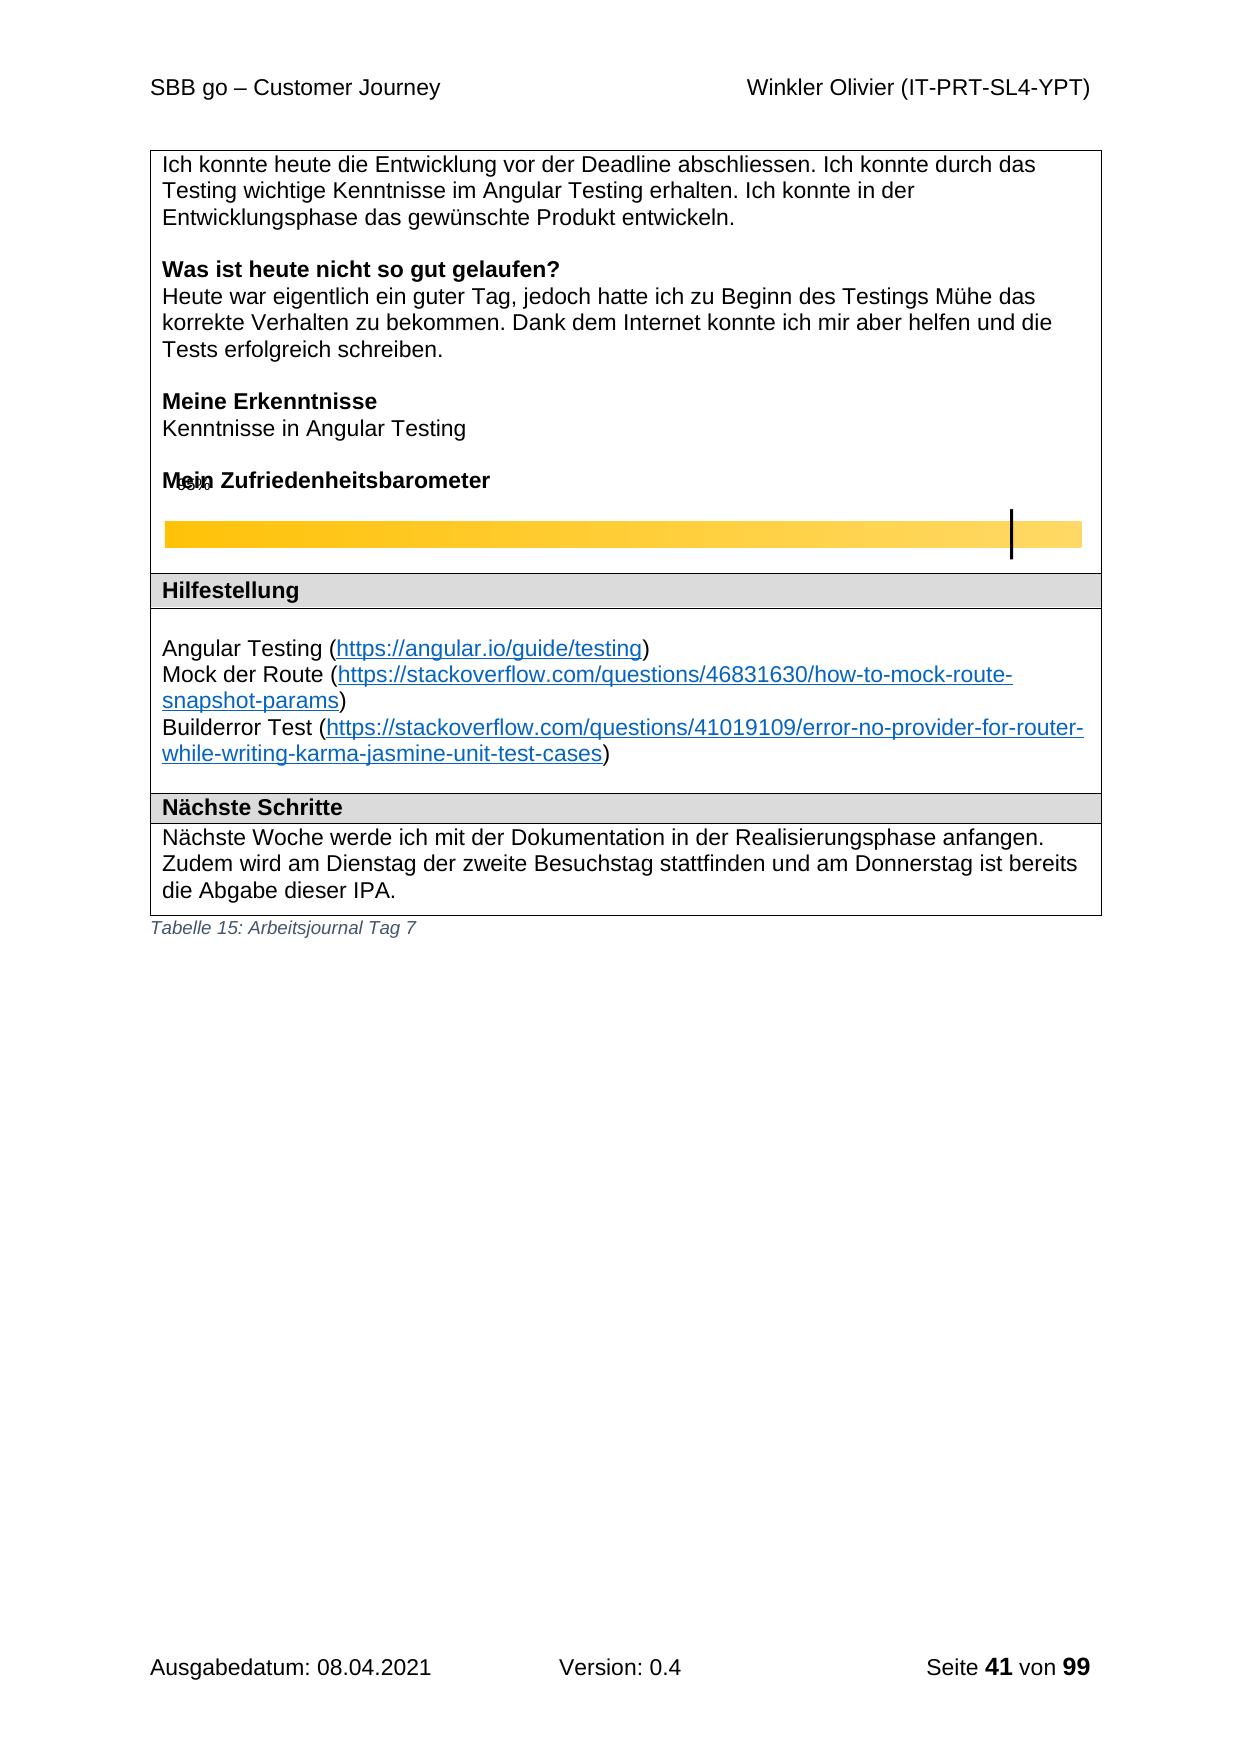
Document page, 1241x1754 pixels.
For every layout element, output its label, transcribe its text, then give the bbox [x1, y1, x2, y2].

table_cell Angular Testing (https://angular.io/guide/testing) Mock der Route (https://stackoverflow.com/questions/46831630/how-to-mock-route-snapshot-params) Builderror Test (https://stackoverflow.com/questions/41019109/error-no-provider-for-router-while-writing-karma-jasmine-unit-test-cases) [151, 609, 1101, 793]
table_cell Nächste Schritte [151, 794, 1101, 823]
table_cell Hilfestellung [151, 574, 1101, 607]
table_cell Nächste Woche werde ich mit der Dokumentation in der Realisierungsphase anfangen. Zudem wird am Dienstag der zweite Besuchstag stattfinden und am Donnerstag ist bereits die Abgabe dieser IPA. [151, 824, 1101, 915]
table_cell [151, 151, 1101, 573]
text Tabelle 15: Arbeitsjournal Tag 7 [150, 916, 1090, 938]
